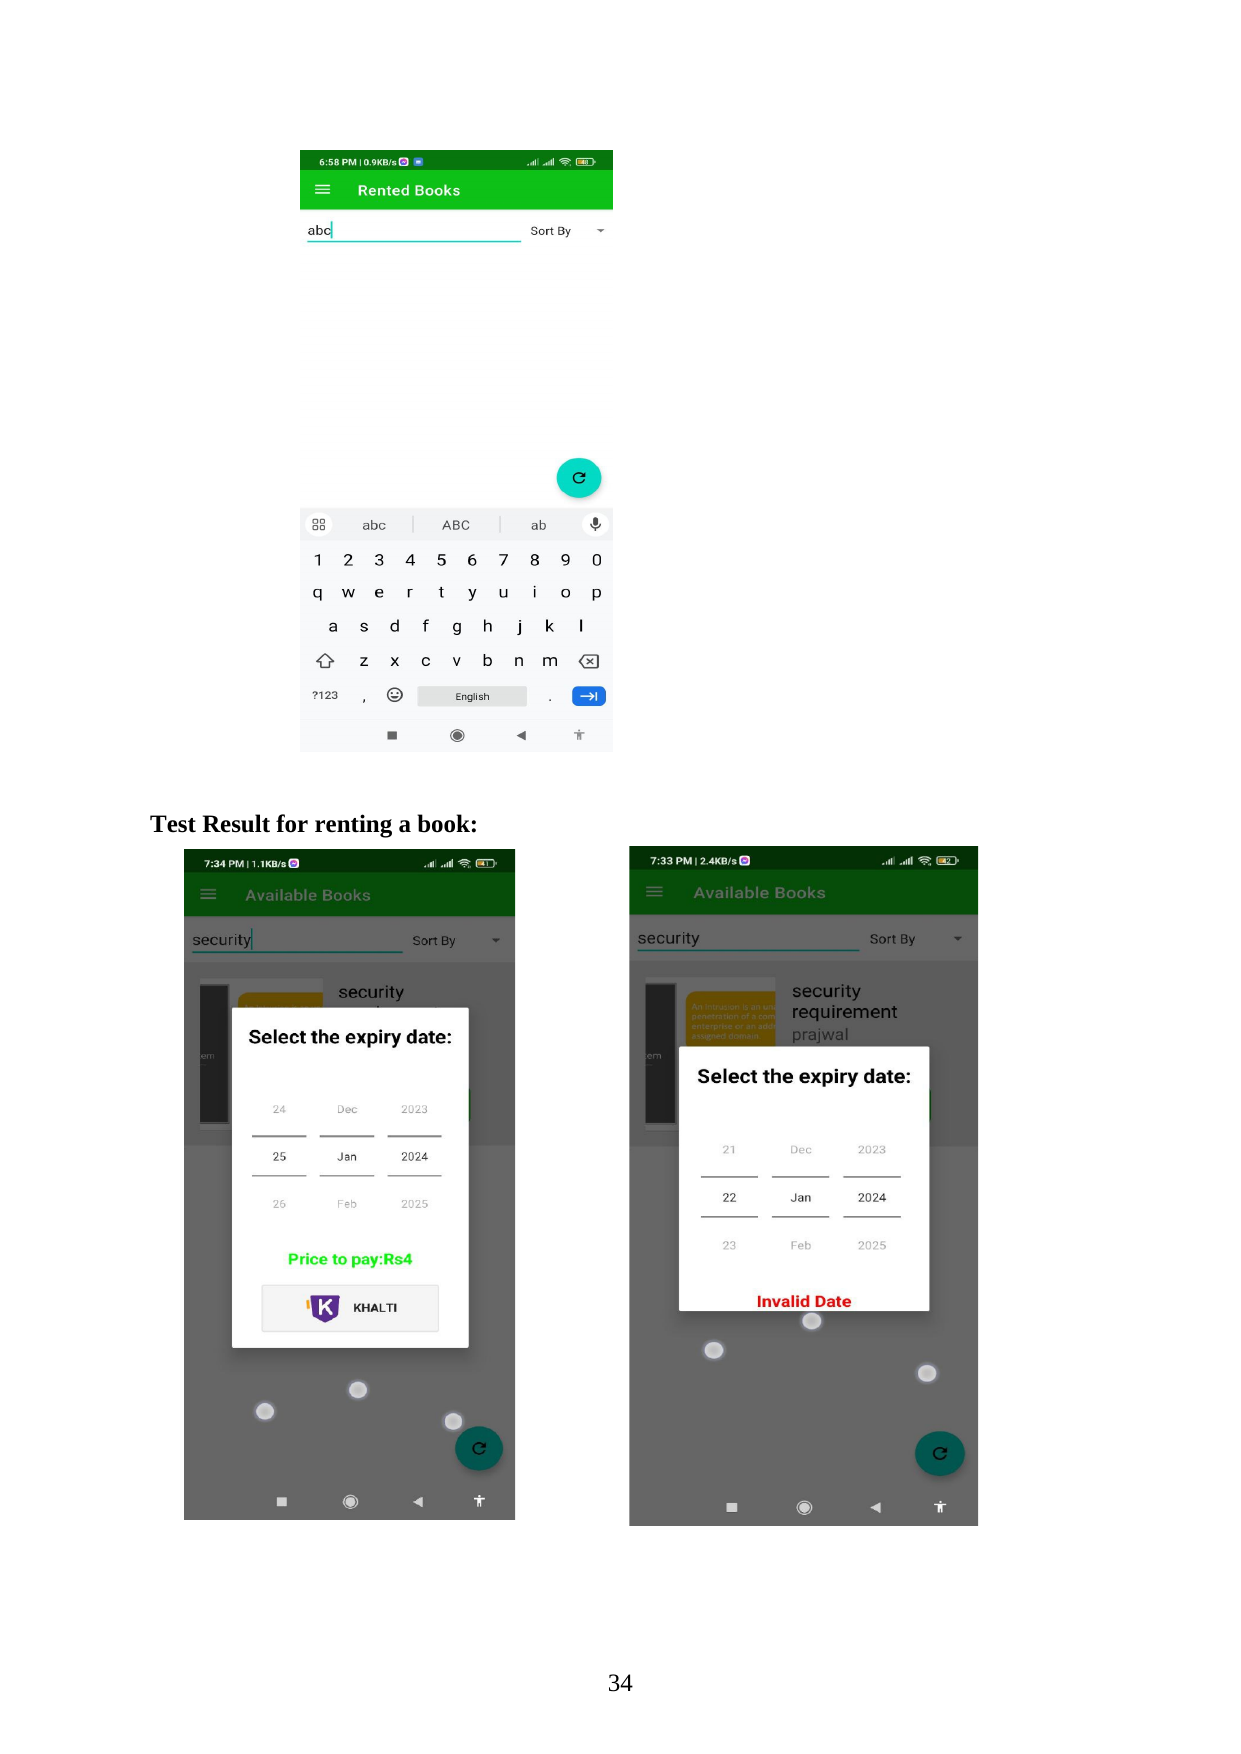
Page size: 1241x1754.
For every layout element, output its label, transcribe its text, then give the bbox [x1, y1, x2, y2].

text Test Result for renting a book: [150, 809, 1090, 838]
picture [184, 849, 516, 1520]
picture [629, 846, 979, 1526]
picture [300, 150, 613, 752]
